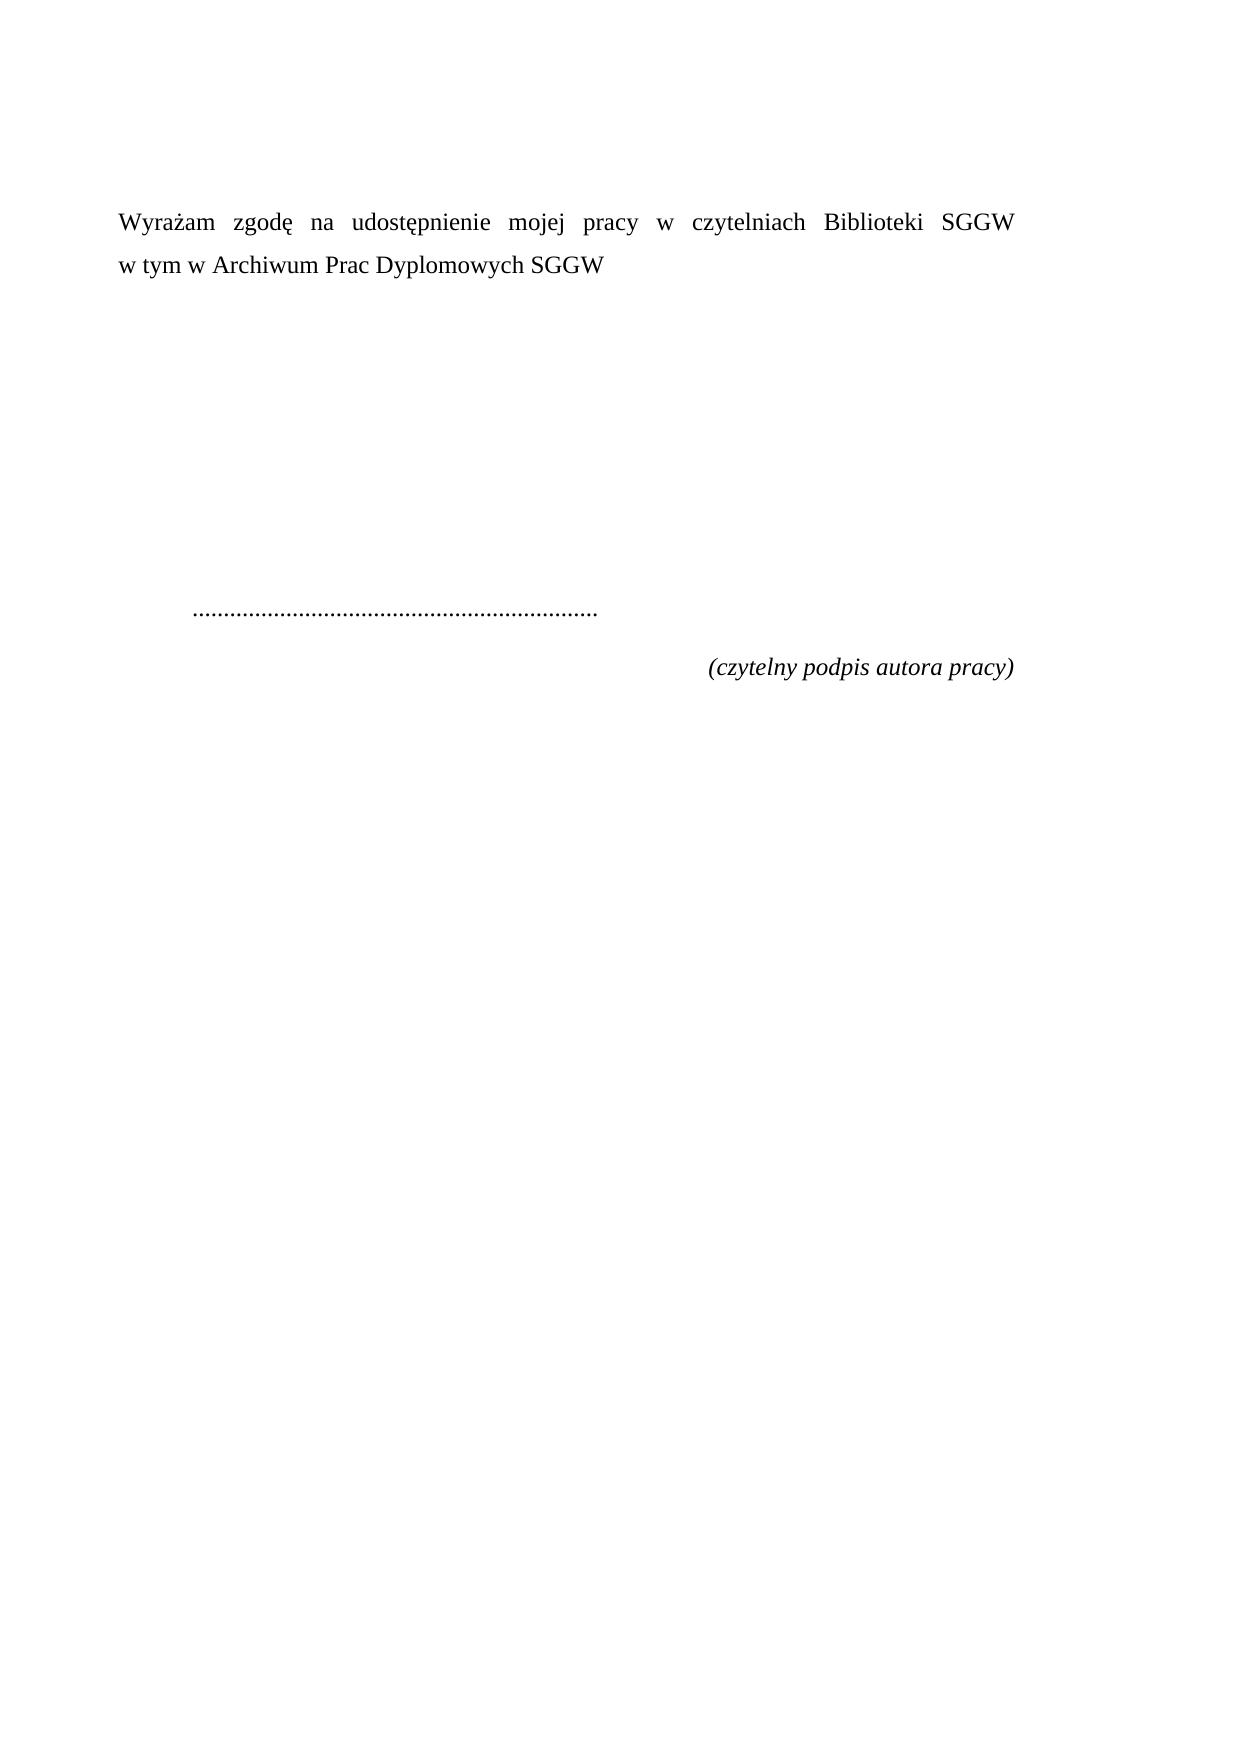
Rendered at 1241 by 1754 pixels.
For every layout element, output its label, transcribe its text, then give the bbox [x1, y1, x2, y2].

text Wyrażam zgodę na udostępnienie mojej pracy w czytelniach Biblioteki SGGW w tym w Archiwum Prac Dyplomowych SGGW [118, 207, 1033, 279]
text (czytelny podpis autora pracy) [118, 652, 1033, 681]
text ................................................................. [118, 549, 1033, 621]
